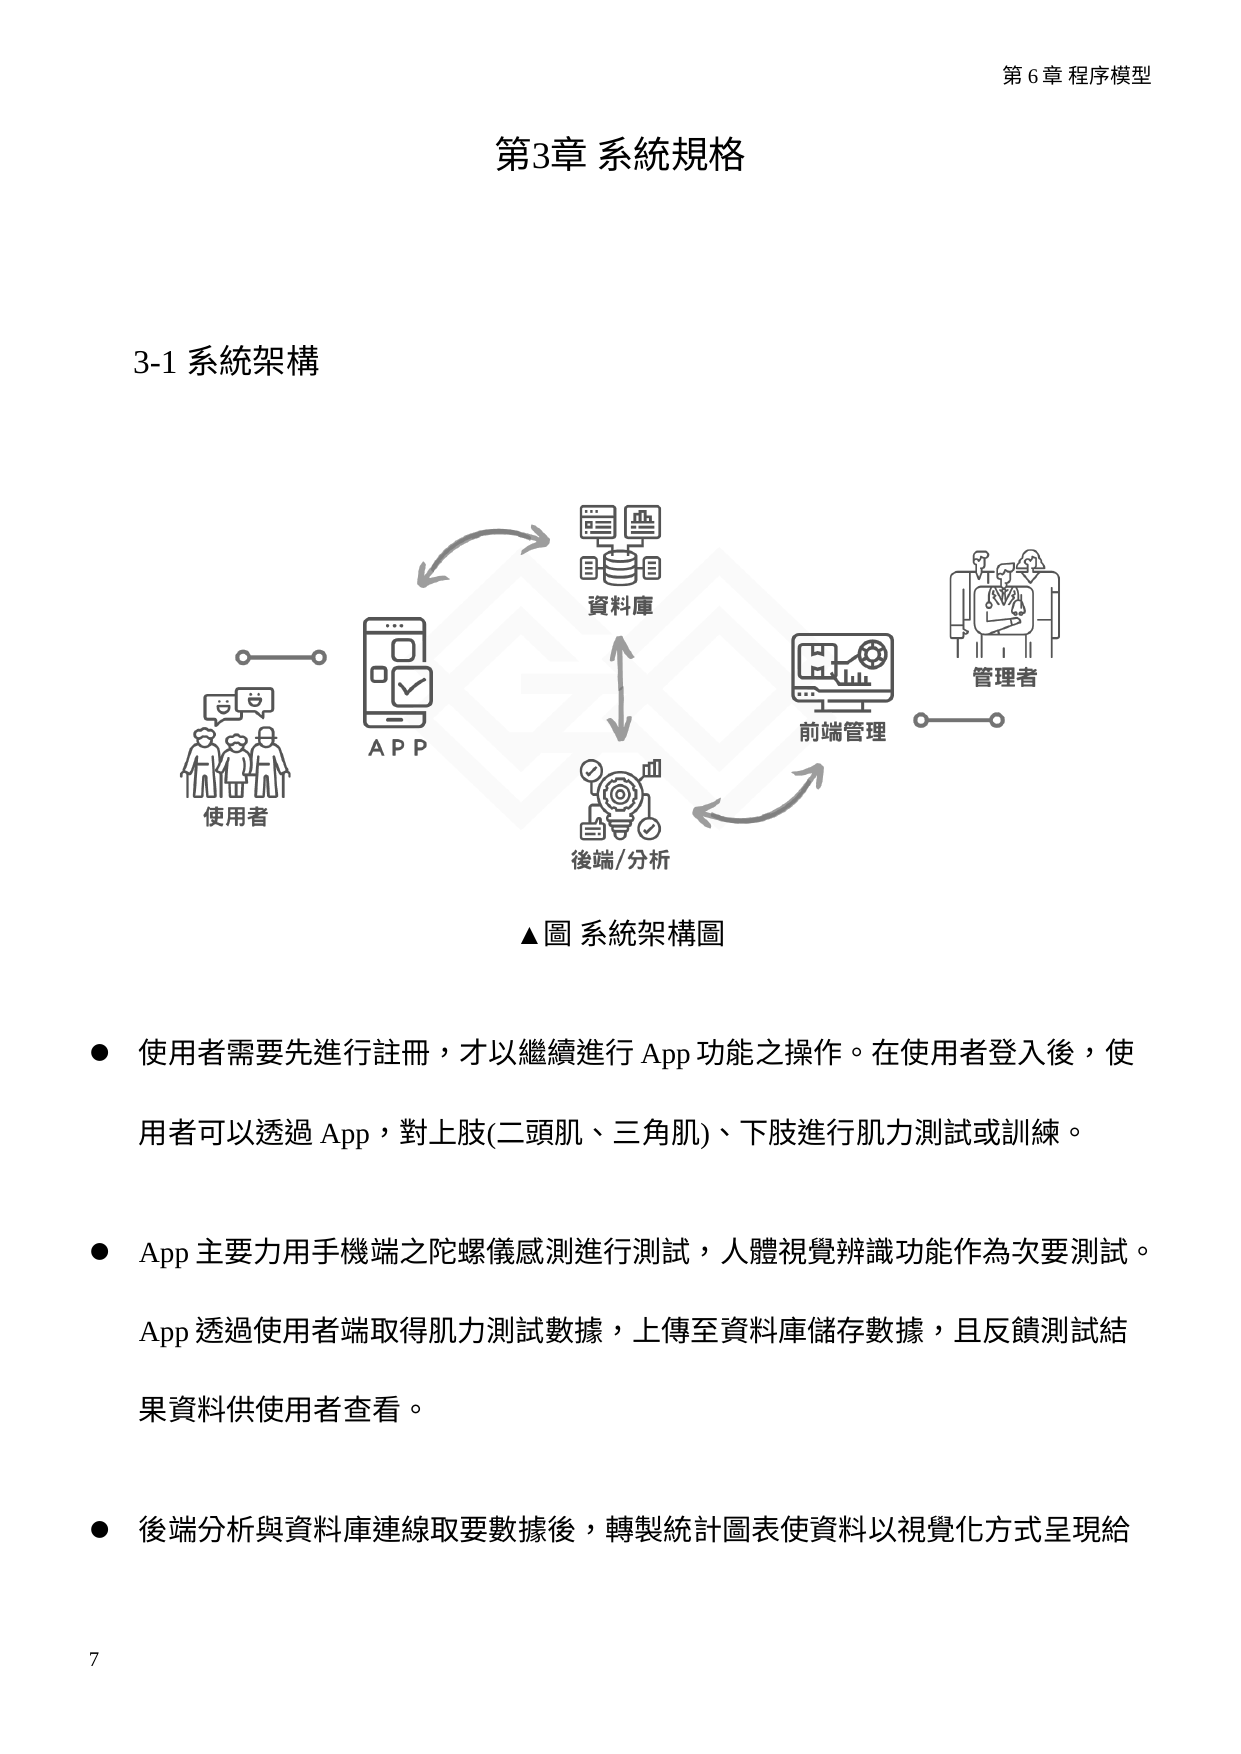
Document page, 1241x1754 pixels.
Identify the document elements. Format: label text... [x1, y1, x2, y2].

list App主要力用手機端之陀螺儀感測進行測試，人體視覺辨識功能作為次要測試。App透過使用者端取得肌力測試數據，上傳至資料庫儲存數據，且反饋測試結果資料供使用者查看。 [89, 1210, 1152, 1487]
text ▲圖 系統架構圖 [89, 892, 1152, 972]
subtitle 系統架構 [133, 319, 1152, 399]
list 使用者需要先進行註冊，才以繼續進行App功能之操作。在使用者登入後，使用者可以透過App，對上肢(二頭肌、三角肌)、下肢進行肌力測試或訓練。 [89, 1011, 1152, 1210]
picture [88, 495, 1152, 884]
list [89, 1487, 1152, 1567]
subtitle 系統規格 [89, 113, 1152, 192]
